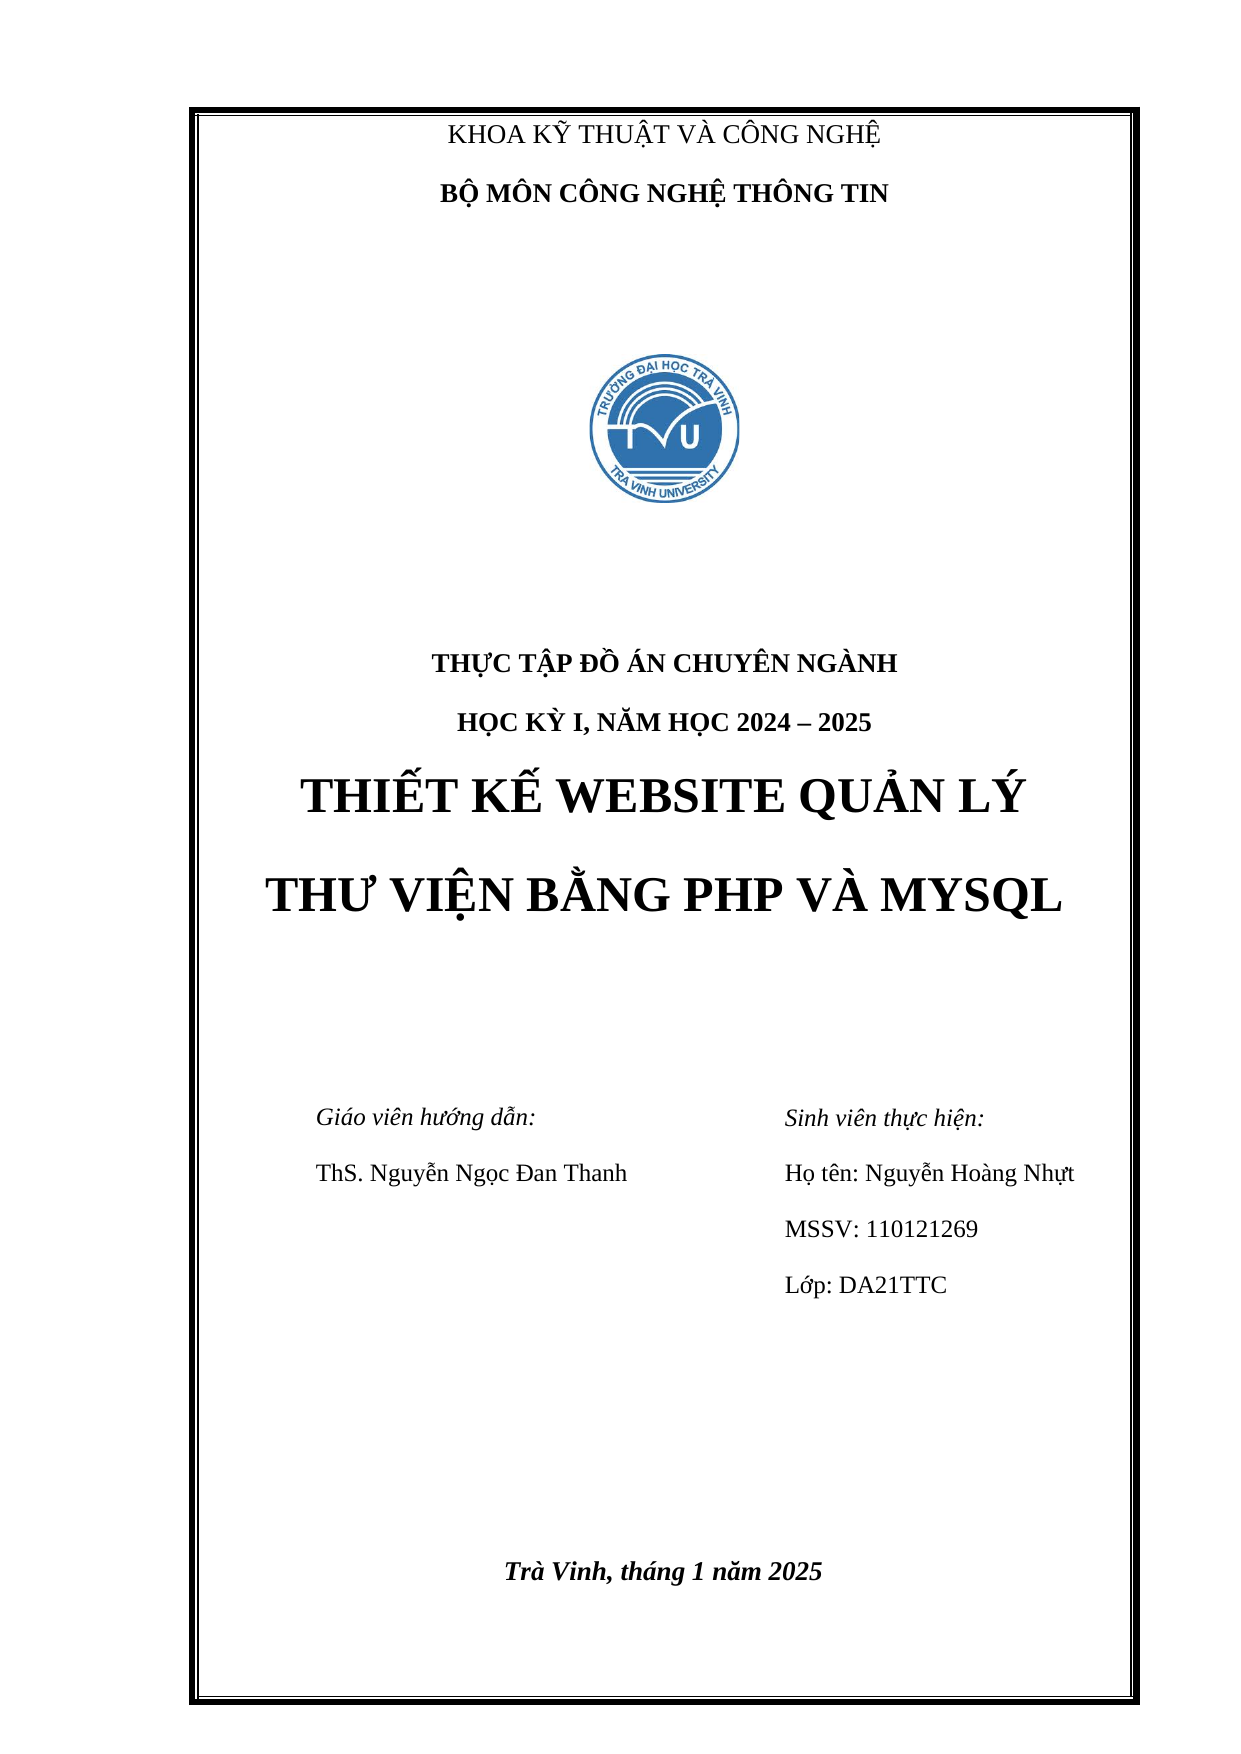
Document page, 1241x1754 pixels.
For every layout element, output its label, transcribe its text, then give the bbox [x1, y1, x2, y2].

picture [589, 354, 740, 503]
text THỰC TẬP ĐỒ ÁN CHUYÊN NGÀNH [207, 647, 1122, 678]
text THIẾT KẾ WEBSITE QUẢN LÝ [207, 766, 1122, 823]
text KHOA KỸ THUẬT VÀ CÔNG NGHỆ [207, 118, 1122, 149]
text THƯ VIỆN BẰNG PHP VÀ MYSQL [207, 864, 1122, 922]
text HỌC KỲ I, NĂM HỌC 2024 – 2025 [207, 707, 1122, 738]
text Trà Vinh, tháng 1 năm 2025 [207, 1555, 1122, 1586]
text BỘ MÔN CÔNG NGHỆ THÔNG TIN [207, 177, 1122, 208]
